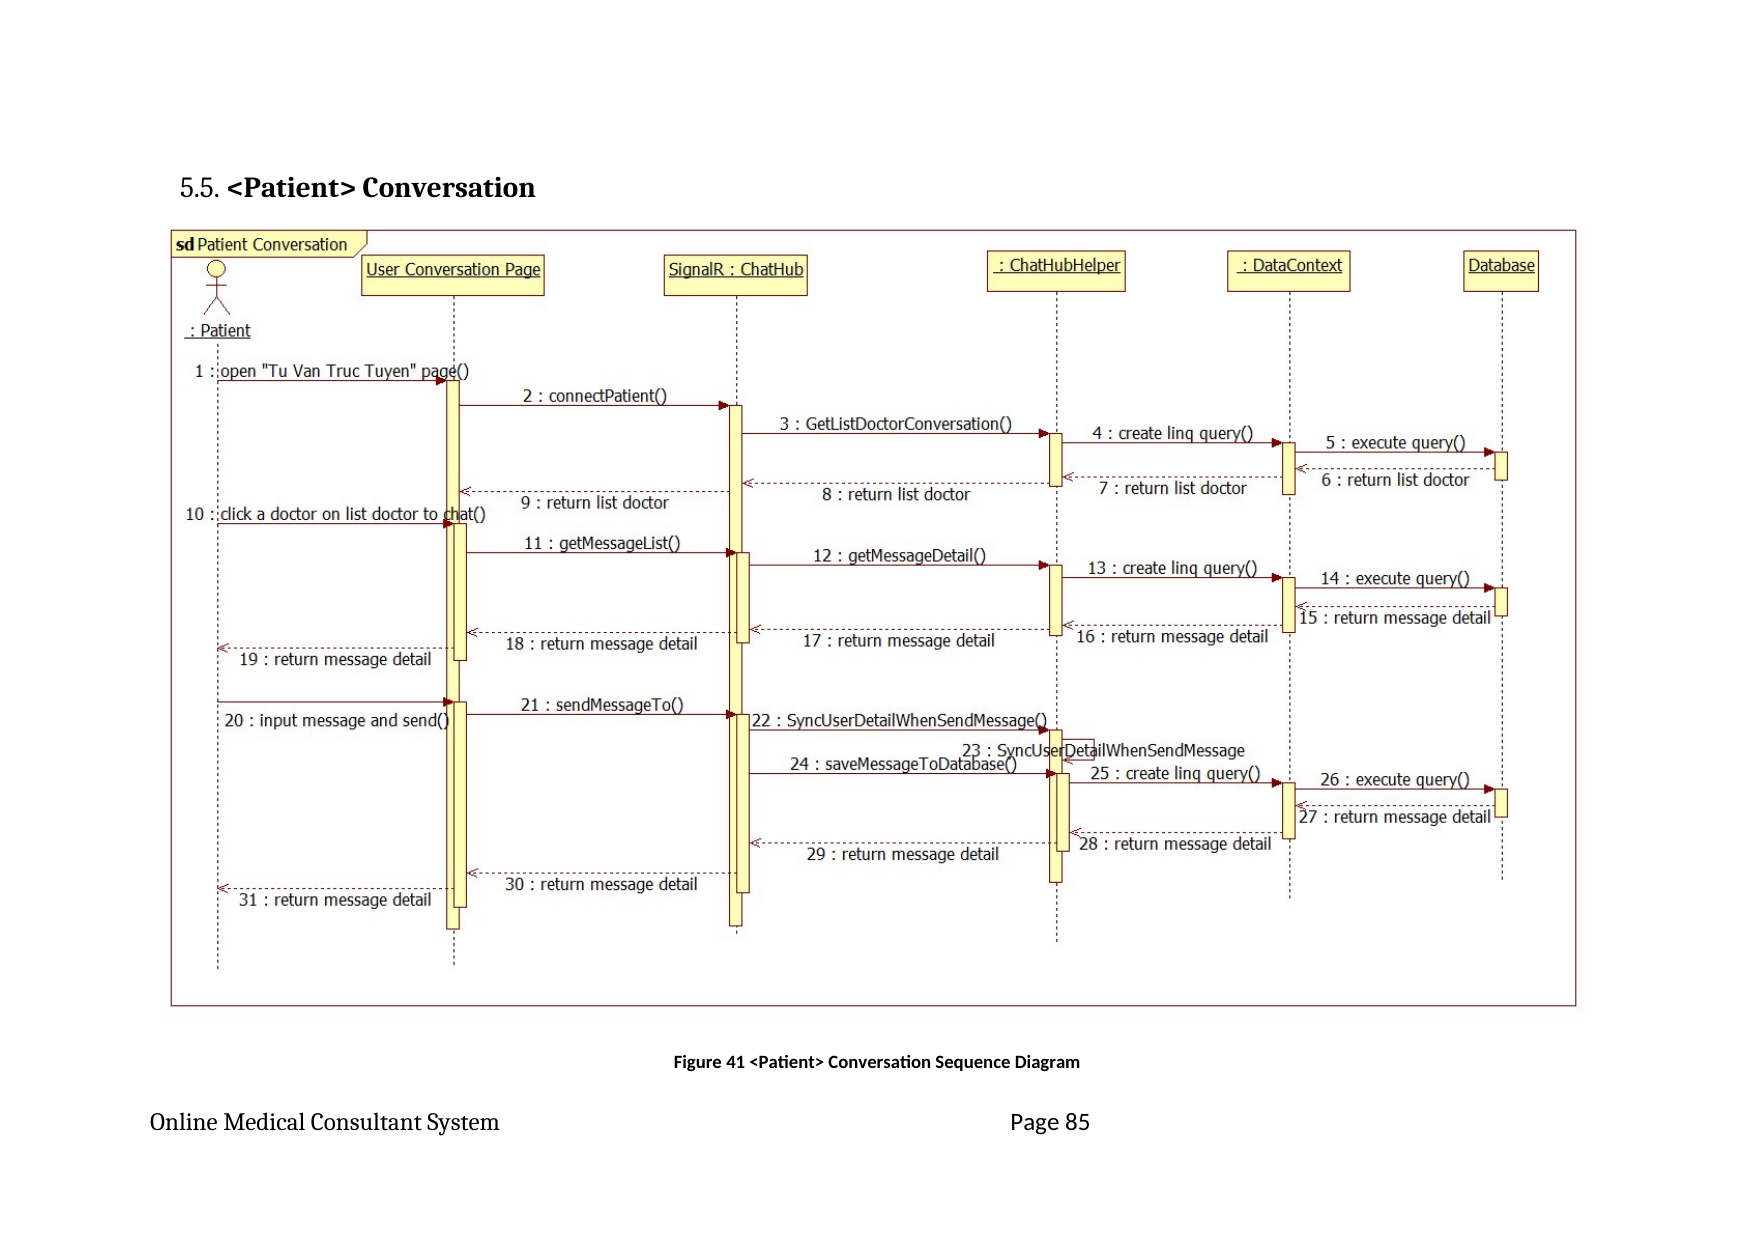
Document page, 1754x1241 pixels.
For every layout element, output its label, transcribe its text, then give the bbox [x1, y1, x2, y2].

subtitle <Patient> Conversation [180, 171, 1604, 204]
picture [150, 209, 1596, 1026]
